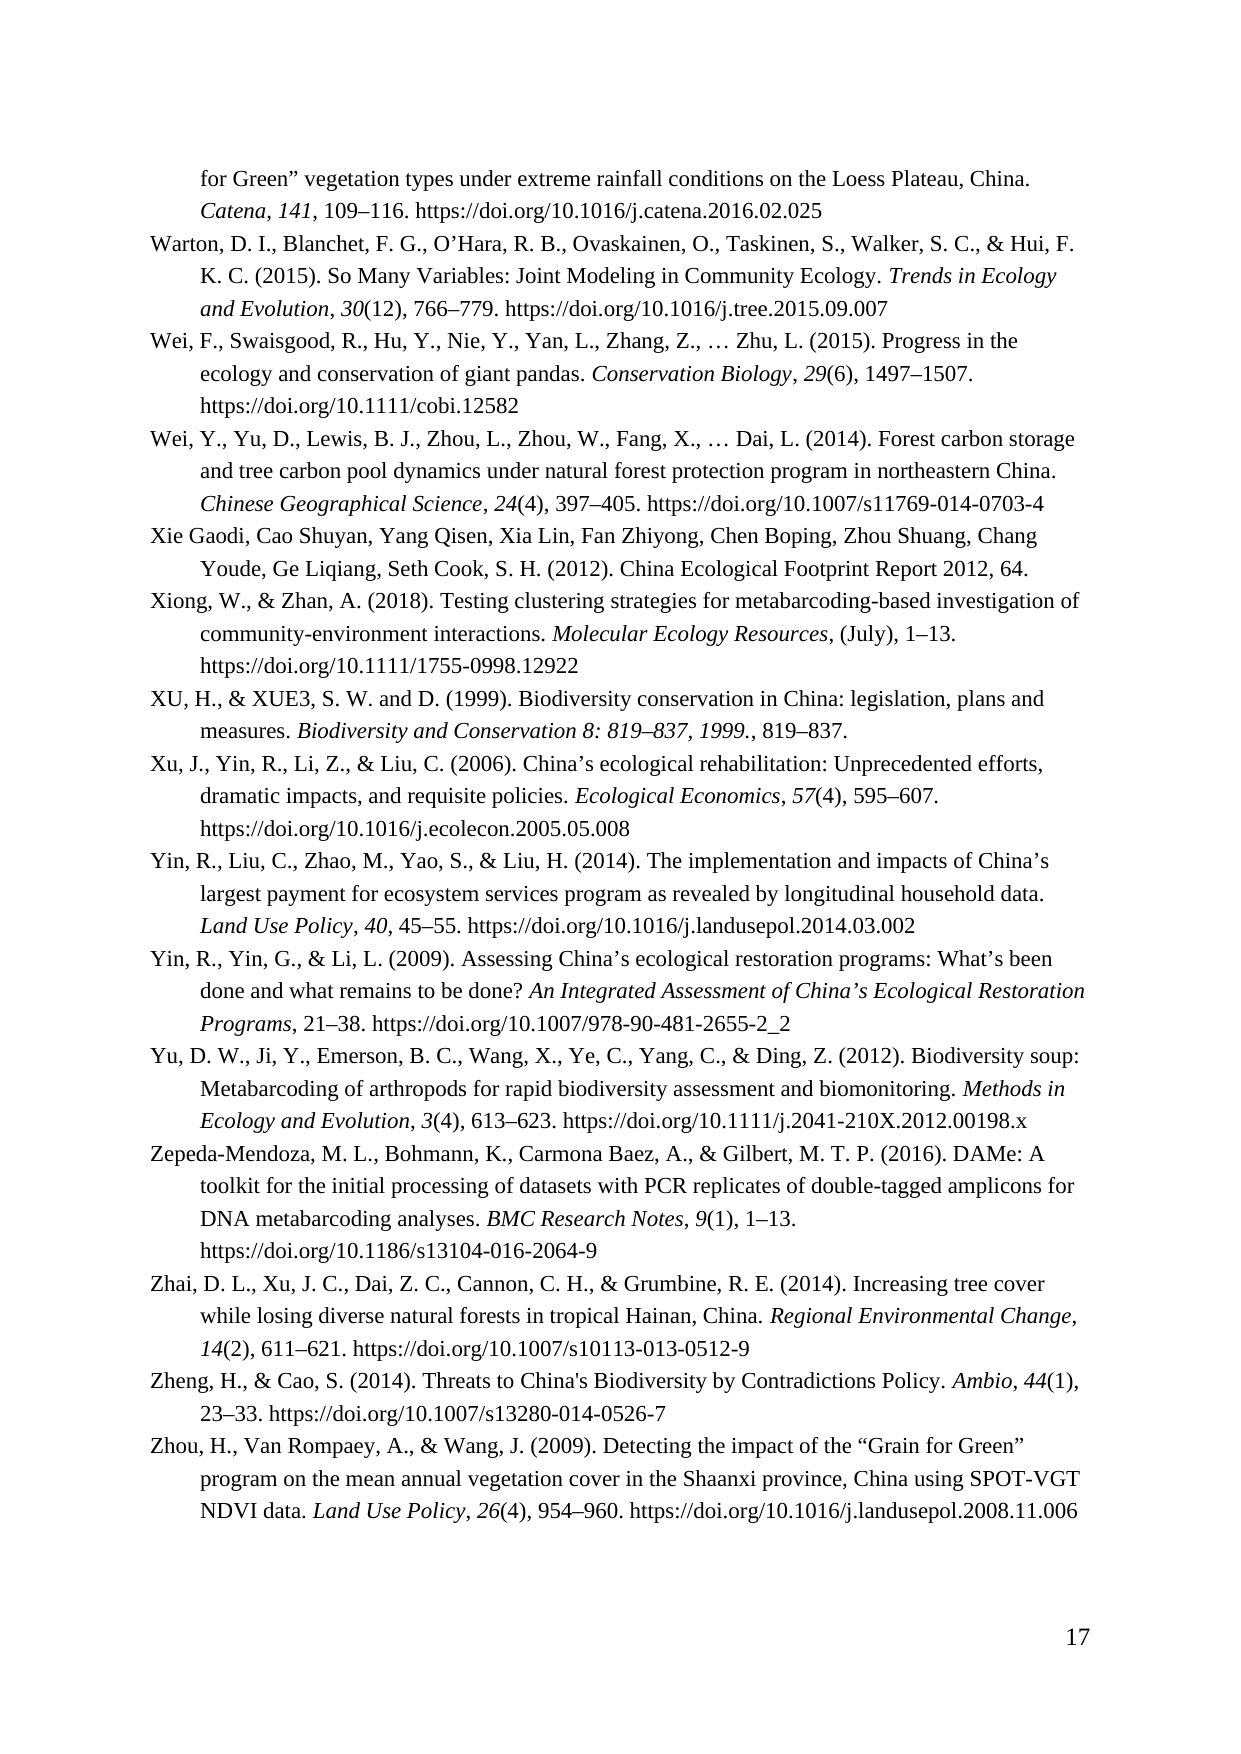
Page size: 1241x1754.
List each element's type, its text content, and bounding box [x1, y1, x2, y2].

text Yu, D. W., Ji, Y., Emerson, B. C., Wang, X., Ye, C., Yang, C., & Ding, Z. (2012). Biodiversity soup: Metabarcoding of arthropods for rapid biodiversity assessment and biomonitoring. Methods in Ecology and Evolution, 3(4), 613–623. https://doi.org/10.1111/j.2041-210X.2012.00198.x [150, 1039, 1090, 1137]
text Xiong, W., & Zhan, A. (2018). Testing clustering strategies for metabarcoding-based investigation of community-environment interactions. Molecular Ecology Resources, (July), 1–13. https://doi.org/10.1111/1755-0998.12922 [150, 584, 1090, 682]
text Xu, J., Yin, R., Li, Z., & Liu, C. (2006). China’s ecological rehabilitation: Unprecedented efforts, dramatic impacts, and requisite policies. Ecological Economics, 57(4), 595–607. https://doi.org/10.1016/j.ecolecon.2005.05.008 [150, 747, 1090, 844]
text Zhai, D. L., Xu, J. C., Dai, Z. C., Cannon, C. H., & Grumbine, R. E. (2014). Increasing tree cover while losing diverse natural forests in tropical Hainan, China. Regional Environmental Change, 14(2), 611–621. https://doi.org/10.1007/s10113-013-0512-9 [150, 1267, 1090, 1364]
text XU, H., & XUE3, S. W. and D. (1999). Biodiversity conservation in China: legislation, plans and measures. Biodiversity and Conservation 8: 819–837, 1999., 819–837. [150, 682, 1090, 747]
text Yin, R., Yin, G., & Li, L. (2009). Assessing China’s ecological restoration programs: What’s been done and what remains to be done? An Integrated Assessment of China’s Ecological Restoration Programs, 21–38. https://doi.org/10.1007/978-90-481-2655-2_2 [150, 942, 1090, 1039]
text Wei, F., Swaisgood, R., Hu, Y., Nie, Y., Yan, L., Zhang, Z., … Zhu, L. (2015). Progress in the ecology and conservation of giant pandas. Conservation Biology, 29(6), 1497–1507. https://doi.org/10.1111/cobi.12582 [150, 324, 1090, 422]
text Xie Gaodi, Cao Shuyan, Yang Qisen, Xia Lin, Fan Zhiyong, Chen Boping, Zhou Shuang, Chang Youde, Ge Liqiang, Seth Cook, S. H. (2012). China Ecological Footprint Report 2012, 64. [150, 519, 1090, 584]
text Zhou, H., Van Rompaey, A., & Wang, J. (2009). Detecting the impact of the “Grain for Green” program on the mean annual vegetation cover in the Shaanxi province, China using SPOT-VGT NDVI data. Land Use Policy, 26(4), 954–960. https://doi.org/10.1016/j.landusepol.2008.11.006 [150, 1429, 1090, 1527]
text Wei, Y., Yu, D., Lewis, B. J., Zhou, L., Zhou, W., Fang, X., … Dai, L. (2014). Forest carbon storage and tree carbon pool dynamics under natural forest protection program in northeastern China. Chinese Geographical Science, 24(4), 397–405. https://doi.org/10.1007/s11769-014-0703-4 [150, 422, 1090, 519]
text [150, 162, 1090, 227]
text Zepeda-Mendoza, M. L., Bohmann, K., Carmona Baez, A., & Gilbert, M. T. P. (2016). DAMe: A toolkit for the initial processing of datasets with PCR replicates of double-tagged amplicons for DNA metabarcoding analyses. BMC Research Notes, 9(1), 1–13. https://doi.org/10.1186/s13104-016-2064-9 [150, 1137, 1090, 1267]
text Warton, D. I., Blanchet, F. G., O’Hara, R. B., Ovaskainen, O., Taskinen, S., Walker, S. C., & Hui, F. K. C. (2015). So Many Variables: Joint Modeling in Community Ecology. Trends in Ecology and Evolution, 30(12), 766–779. https://doi.org/10.1016/j.tree.2015.09.007 [150, 227, 1090, 324]
text Zheng, H., & Cao, S. (2014). Threats to China's Biodiversity by Contradictions Policy. Ambio, 44(1), 23–33. https://doi.org/10.1007/s13280-014-0526-7 [150, 1364, 1090, 1429]
text Yin, R., Liu, C., Zhao, M., Yao, S., & Liu, H. (2014). The implementation and impacts of China’s largest payment for ecosystem services program as revealed by longitudinal household data. Land Use Policy, 40, 45–55. https://doi.org/10.1016/j.landusepol.2014.03.002 [150, 844, 1090, 942]
